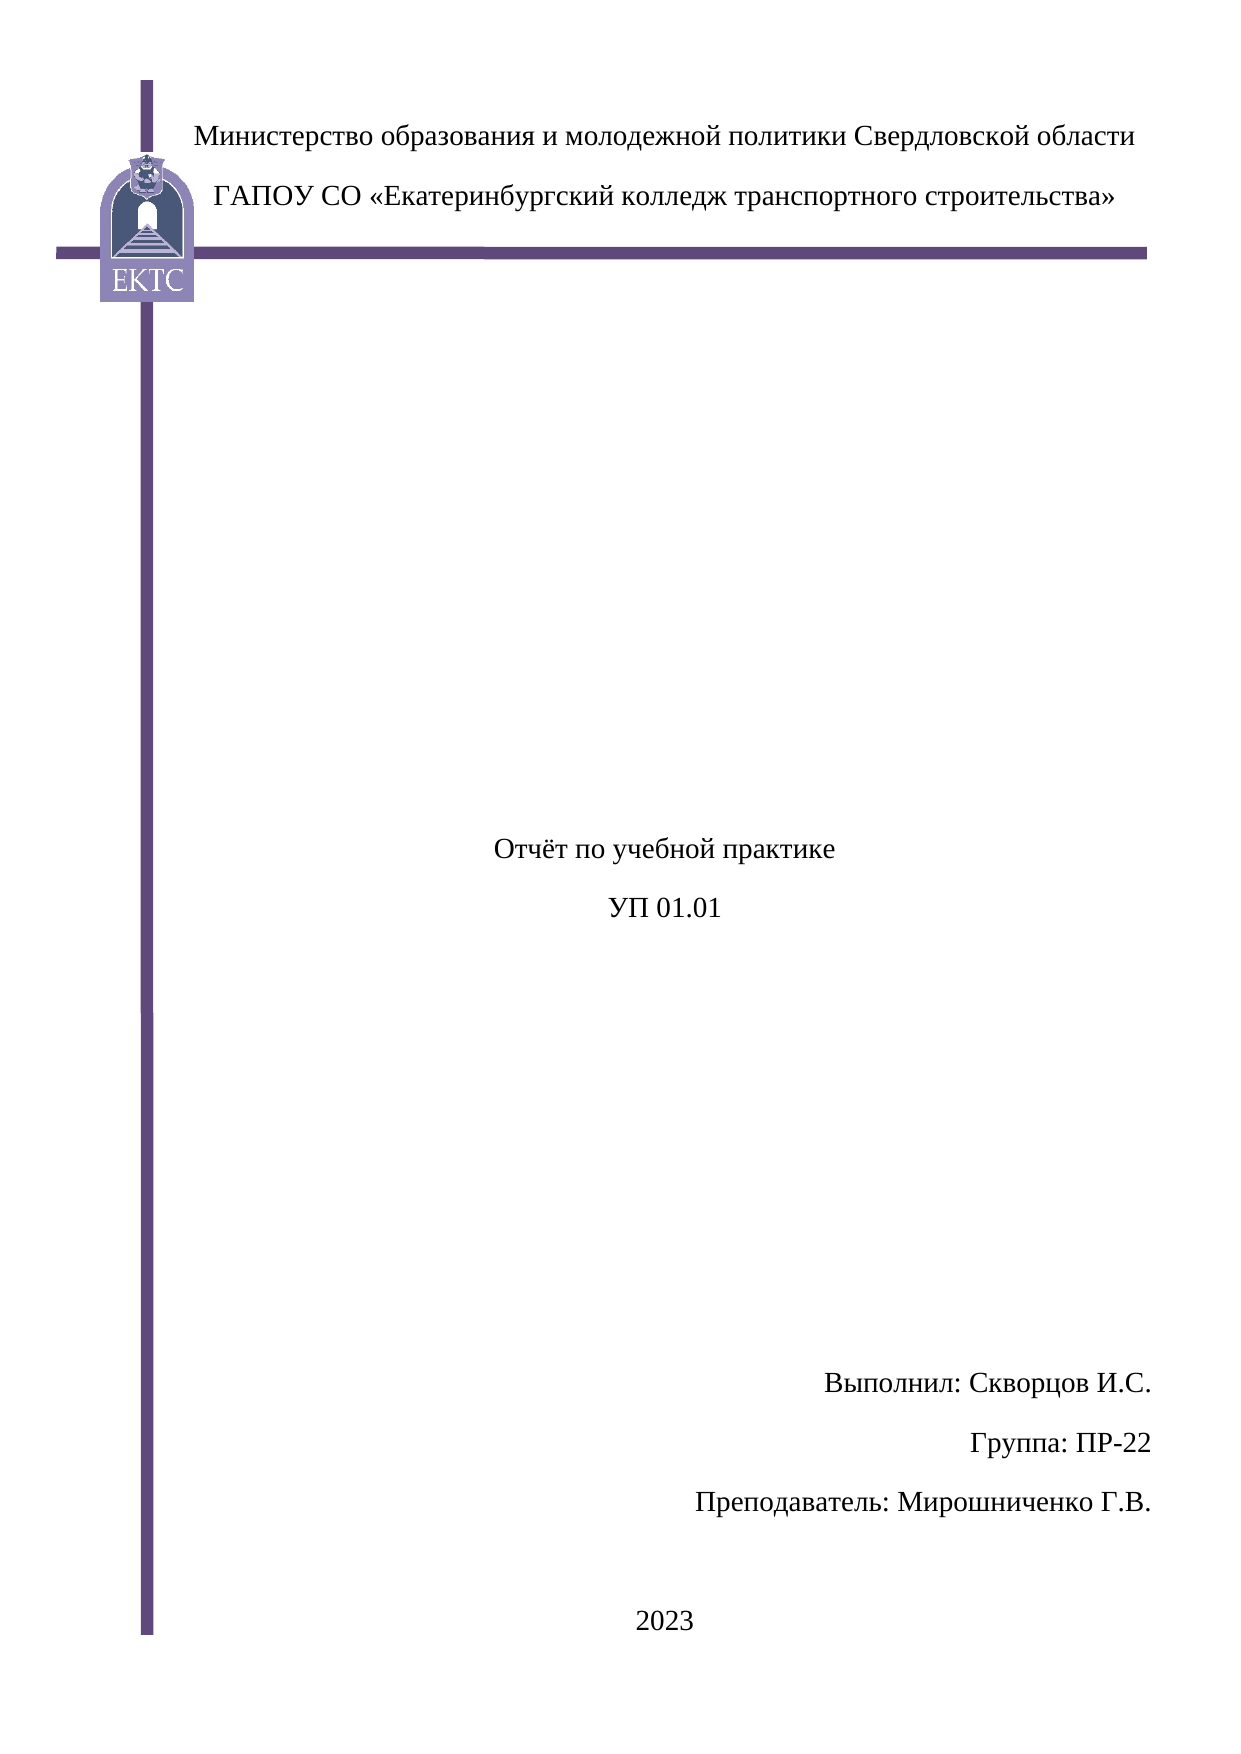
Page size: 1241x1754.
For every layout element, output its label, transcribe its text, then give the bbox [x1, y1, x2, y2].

text Отчёт по учебной практике [177, 831, 1152, 864]
text УП 01.01 [177, 890, 1152, 924]
text Выполнил: Скворцов И.С. [177, 1365, 1152, 1399]
text 2023 [177, 1603, 1152, 1636]
text Министерство образования и молодежной политики Свердловской области [177, 118, 1152, 152]
text Группа: ПР-22 [177, 1425, 1152, 1458]
text ГАПОУ СО «Екатеринбургский колледж транспортного строительства» [194, 178, 1152, 211]
picture [100, 152, 194, 302]
text Преподаватель: Мирошниченко Г.В. [177, 1484, 1152, 1518]
